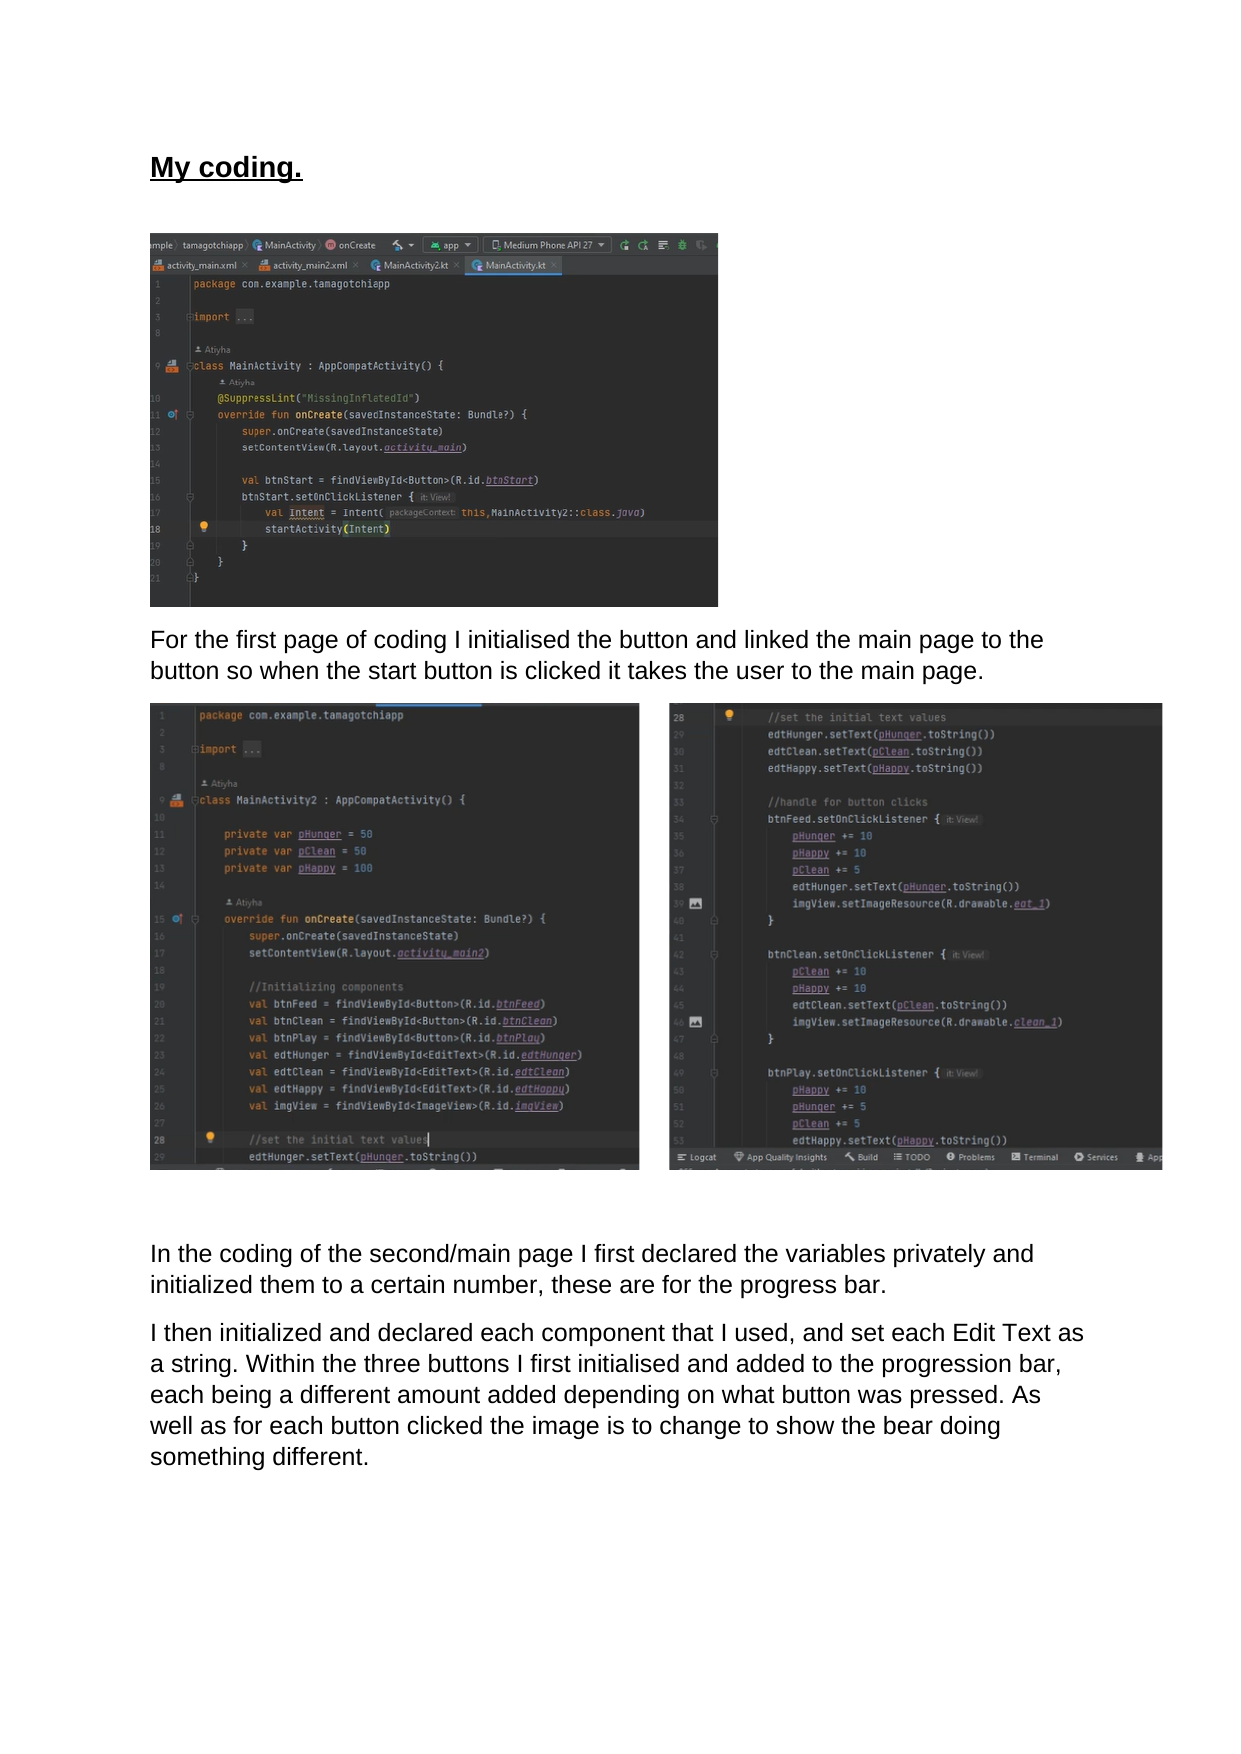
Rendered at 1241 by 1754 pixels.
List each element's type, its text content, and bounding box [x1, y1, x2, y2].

picture [150, 233, 719, 607]
text In the coding of the second/main page I first declared the variables privately and initialized them to a certain number, these are for the progress bar. [150, 1239, 1090, 1298]
text For the first page of coding I initialised the button and linked the main page to the button so when the start button is clicked it takes the user to the main page. [150, 625, 1090, 685]
subtitle My coding. [150, 150, 1090, 183]
picture [669, 703, 1163, 1170]
text I then initialized and declared each component that I used, and set each Edit Text as a string. Within the three buttons I first initialised and added to the progression bar, each being a different amount added depending on what button was pressed. As well as for each button clicked the image is to change to show the bear doing something different. [150, 1317, 1090, 1470]
picture [150, 703, 640, 1170]
